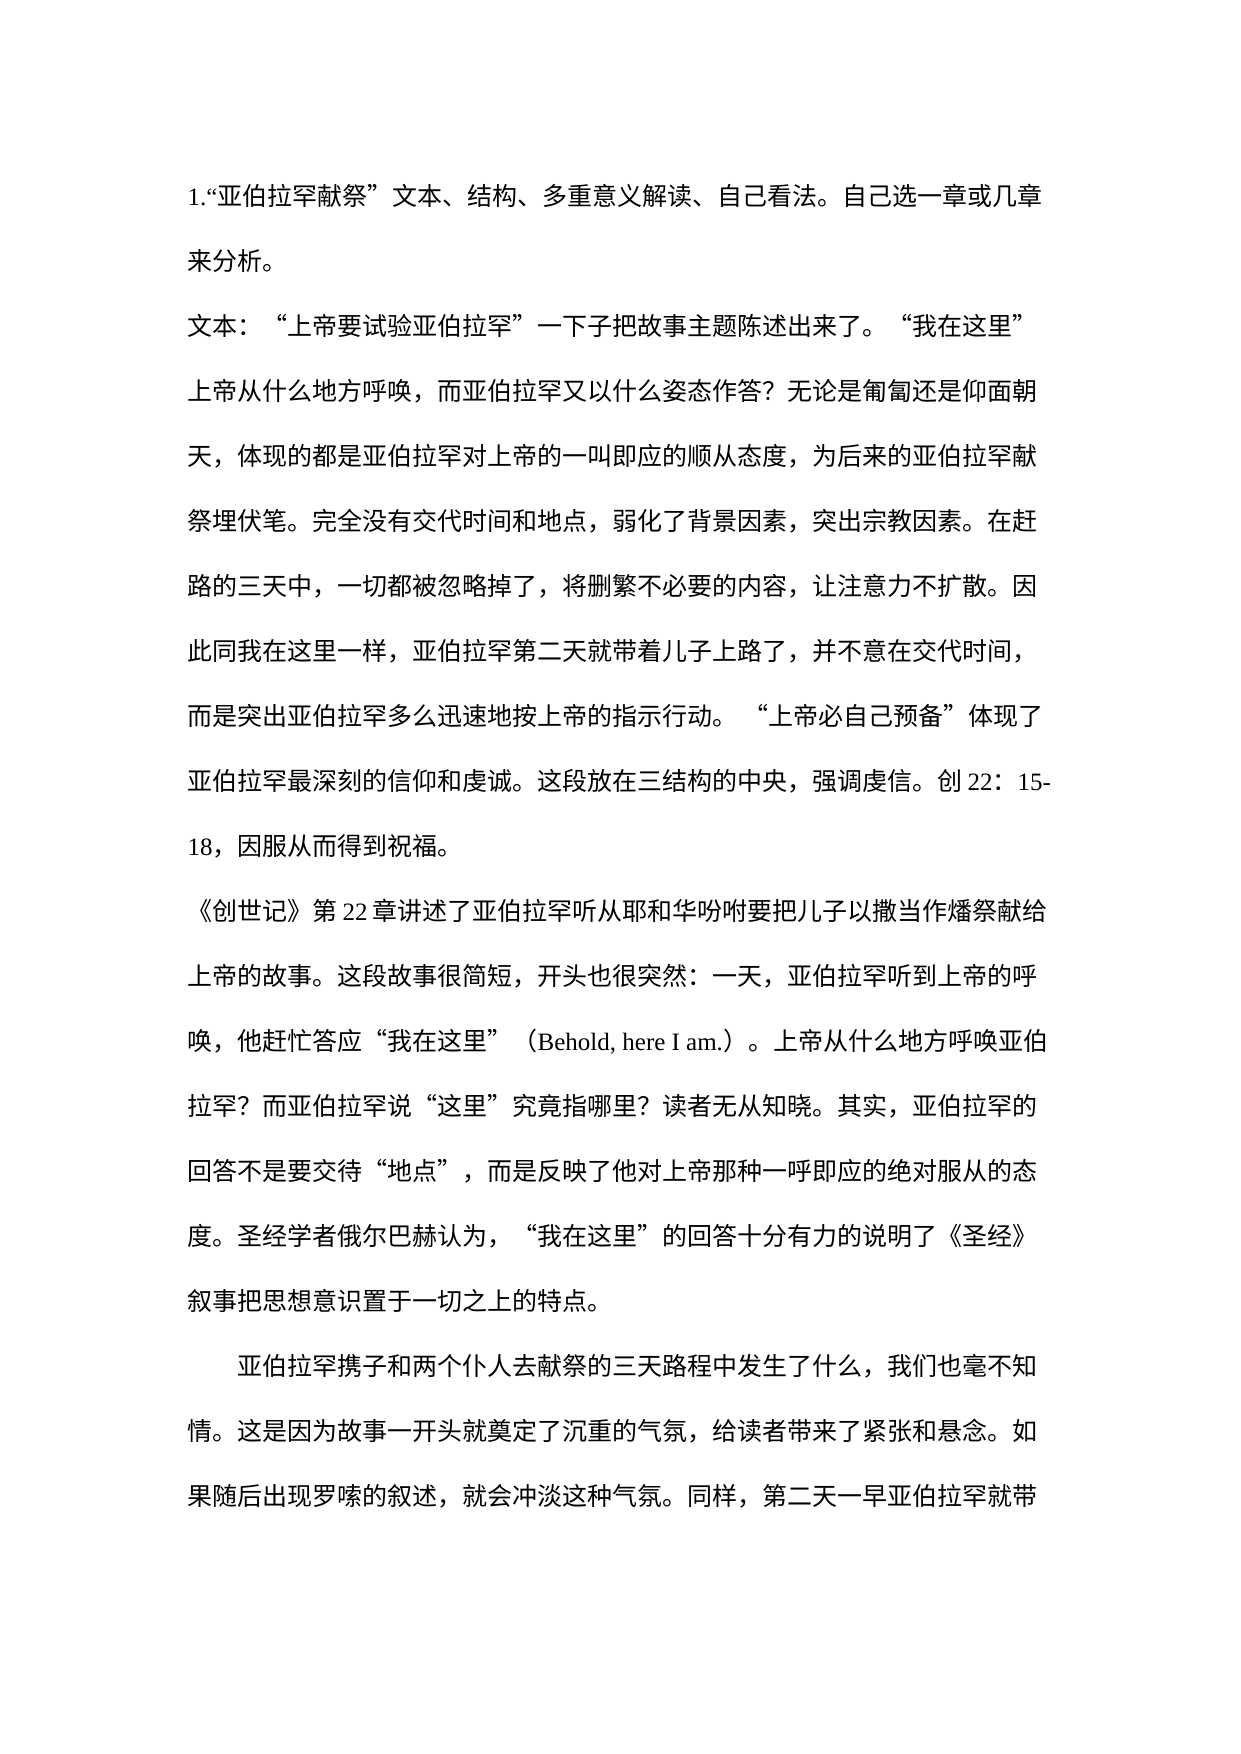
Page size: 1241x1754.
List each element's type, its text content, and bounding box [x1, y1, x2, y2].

text 文本：“上帝要试验亚伯拉罕”一下子把故事主题陈述出来了。“我在这里”上帝从什么地方呼唤，而亚伯拉罕又以什么姿态作答？无论是匍匐还是仰面朝天，体现的都是亚伯拉罕对上帝的一叫即应的顺从态度，为后来的亚伯拉罕献祭埋伏笔。完全没有交代时间和地点，弱化了背景因素，突出宗教因素。在赶路的三天中，一切都被忽略掉了，将删繁不必要的内容，让注意力不扩散。因此同我在这里一样，亚伯拉罕第二天就带着儿子上路了，并不意在交代时间，而是突出亚伯拉罕多么迅速地按上帝的指示行动。 “上帝必自己预备”体现了亚伯拉罕最深刻的信仰和虔诚。这段放在三结构的中央，强调虔信。创22：15-18，因服从而得到祝福。 [187, 292, 1053, 877]
text 《创世记》第22章讲述了亚伯拉罕听从耶和华吩咐要把儿子以撒当作燔祭献给上帝的故事。这段故事很简短，开头也很突然：一天，亚伯拉罕听到上帝的呼唤，他赶忙答应“我在这里”（Behold, here I am.）。上帝从什么地方呼唤亚伯拉罕？而亚伯拉罕说“这里”究竟指哪里？读者无从知晓。其实，亚伯拉罕的回答不是要交待“地点”，而是反映了他对上帝那种一呼即应的绝对服从的态度。圣经学者俄尔巴赫认为，“我在这里”的回答十分有力的说明了《圣经》叙事把思想意识置于一切之上的特点。 [187, 877, 1053, 1332]
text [187, 1332, 1053, 1527]
text 1.“亚伯拉罕献祭”文本、结构、多重意义解读、自己看法。自己选一章或几章来分析。 [187, 162, 1053, 292]
